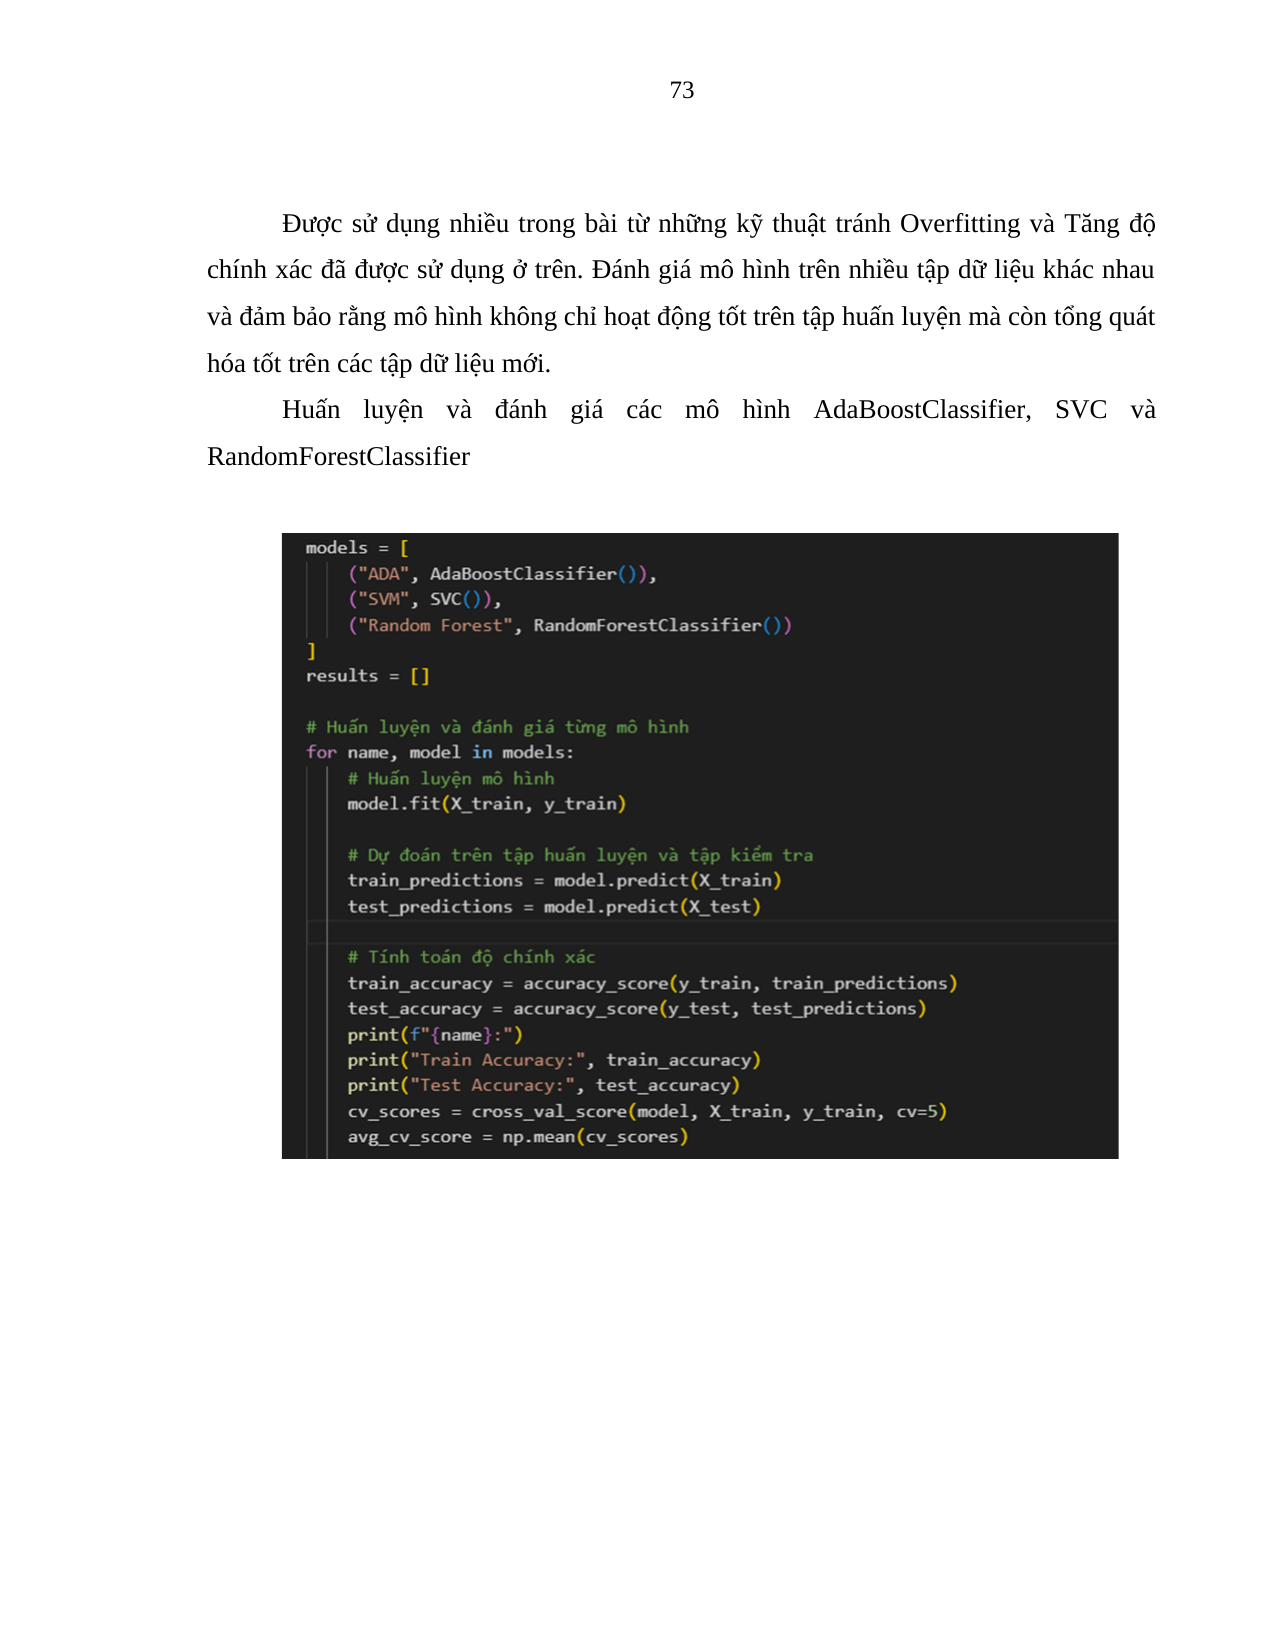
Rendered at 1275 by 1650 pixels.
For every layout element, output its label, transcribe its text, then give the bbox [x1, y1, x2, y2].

text Huấn luyện và đánh giá các mô hình AdaBoostClassifier, SVC và RandomForestClassifier [207, 393, 1157, 471]
picture [281, 533, 1119, 1159]
text Được sử dụng nhiều trong bài từ những kỹ thuật tránh Overfitting và Tăng độ chính xác đã được sử dụng ở trên. Đánh giá mô hình trên nhiều tập dữ liệu khác nhau và đảm bảo rằng mô hình không chỉ hoạt động tốt trên tập huấn luyện mà còn tổng quát hóa tốt trên các tập dữ liệu mới. [207, 207, 1157, 378]
